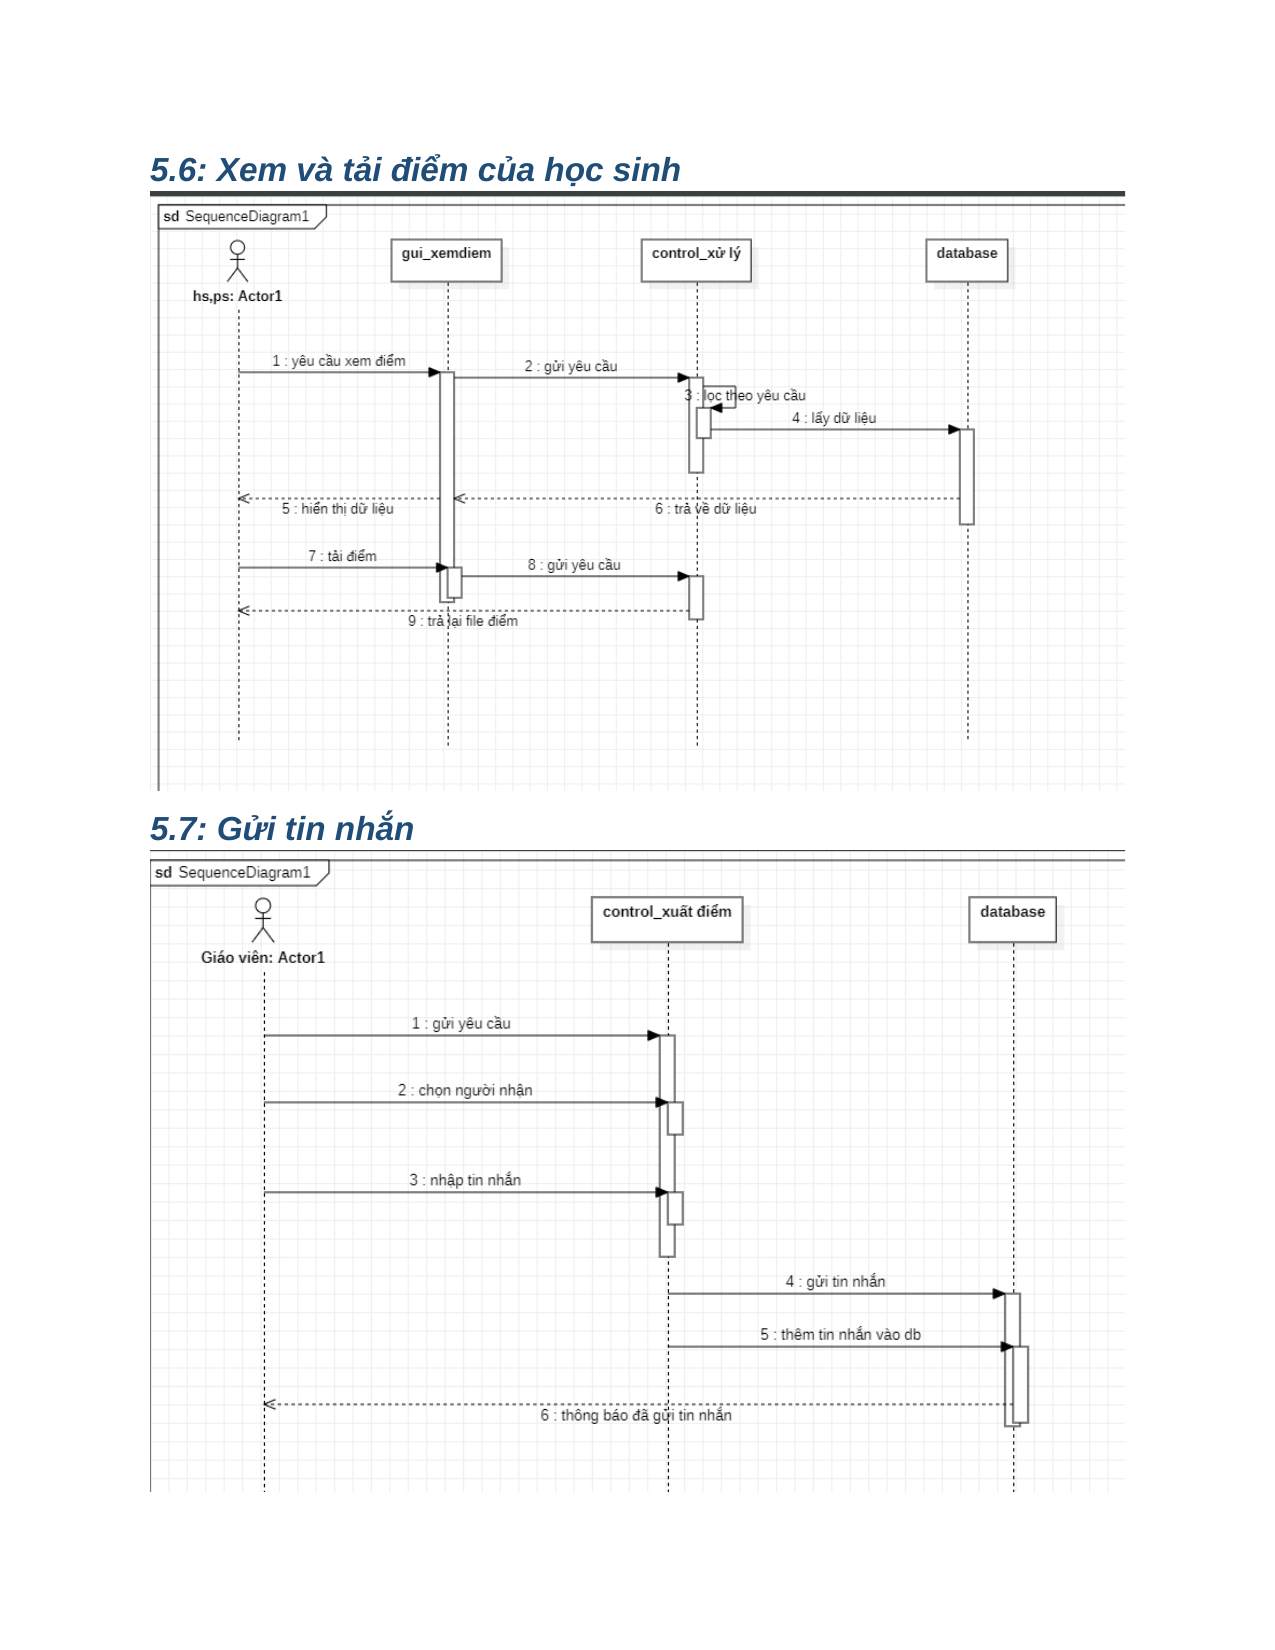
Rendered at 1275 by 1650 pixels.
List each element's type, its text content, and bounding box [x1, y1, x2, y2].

subtitle 5.6: Xem và tải điểm của học sinh [150, 150, 1125, 188]
picture [150, 850, 1125, 1492]
picture [150, 191, 1125, 791]
subtitle 5.7: Gửi tin nhắn [150, 809, 1125, 848]
